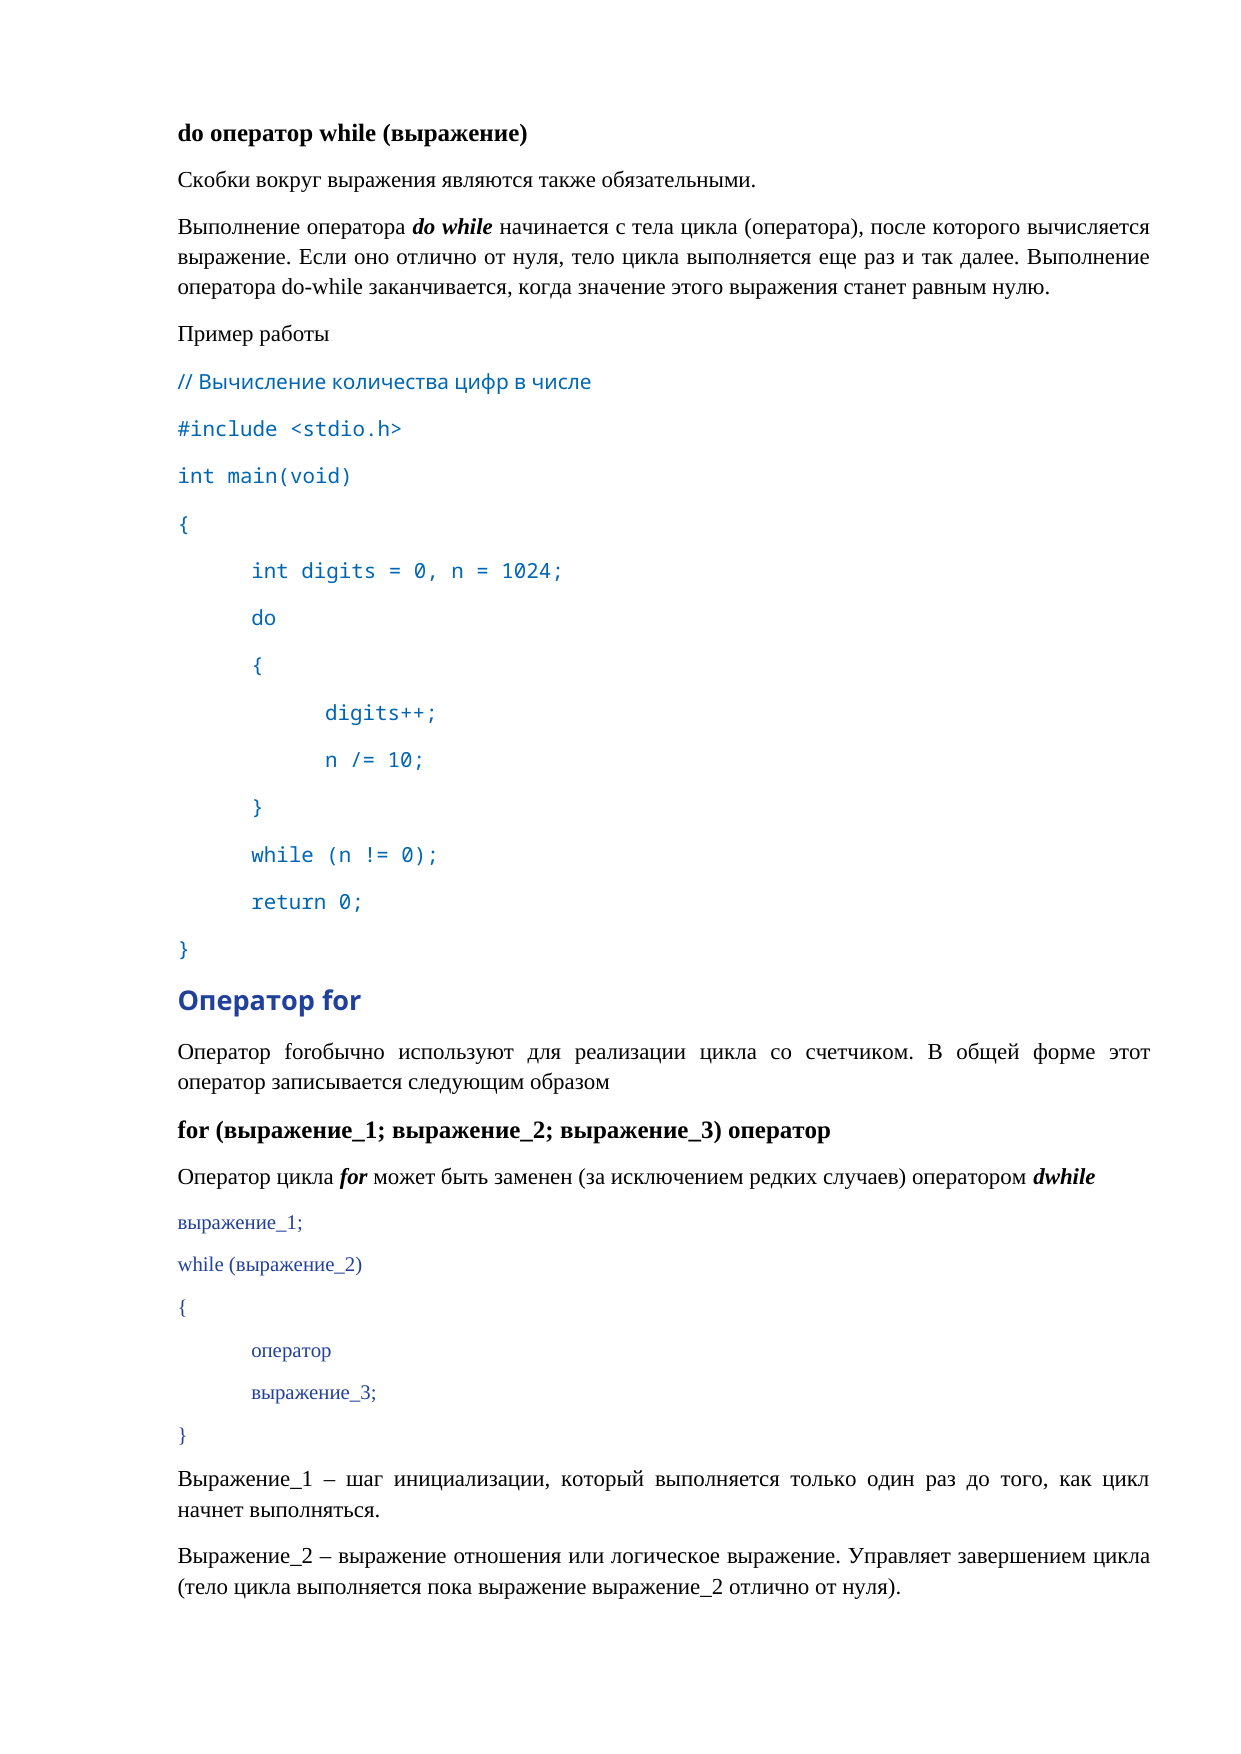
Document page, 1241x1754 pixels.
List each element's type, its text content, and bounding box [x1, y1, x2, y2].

text оператор [177, 1338, 1152, 1362]
text Пример работы [177, 320, 1152, 346]
text while (n != 0); [177, 840, 1152, 868]
text Оператор forобычно используют для реализации цикла со счетчиком. В общей форме этот оператор записывается следующим образом [177, 1038, 1152, 1095]
text digits++; [177, 698, 1152, 726]
text { [177, 509, 1152, 537]
text } [177, 792, 1152, 821]
text { [177, 651, 1152, 679]
text do [177, 603, 1152, 632]
text int digits = 0, n = 1024; [177, 556, 1152, 584]
text { [177, 1295, 1152, 1319]
text n /= 10; [177, 745, 1152, 774]
text int main(void) [177, 461, 1152, 490]
text for (выражение_1; выражение_2; выражение_3) оператор [177, 1115, 1152, 1144]
text Оператор цикла for может быть заменен (за исключением редких случаев) оператором dwhile [177, 1163, 1152, 1189]
text Оператор for [177, 982, 1152, 1018]
text do оператор while (выражение) [177, 118, 1152, 147]
text Скобки вокруг выражения являются также обязательными. [177, 166, 1152, 192]
text выражение_3; [177, 1380, 1152, 1404]
text // Вычисление количества цифр в числе [177, 367, 1152, 395]
text Выполнение оператора do while начинается с тела цикла (оператора), после которого вычисляется выражение. Если оно отлично от нуля, тело цикла выполняется еще раз и так далее. Выполнение оператора do-while заканчивается, когда значение этого выражения станет равным нулю. [177, 213, 1152, 299]
text } [177, 1423, 1152, 1447]
text выражение_1; [177, 1210, 1152, 1234]
text Выражение_2 – выражение отношения или логическое выражение. Управляет завершением цикла (тело цикла выполняется пока выражение выражение_2 отлично от нуля). [177, 1542, 1152, 1599]
text while (выражение_2) [177, 1252, 1152, 1276]
text return 0; [177, 887, 1152, 916]
text #include <stdio.h> [177, 414, 1152, 443]
text Выражение_1 – шаг инициализации, который выполняется только один раз до того, как цикл начнет выполняться. [177, 1465, 1152, 1522]
text } [177, 934, 1152, 963]
